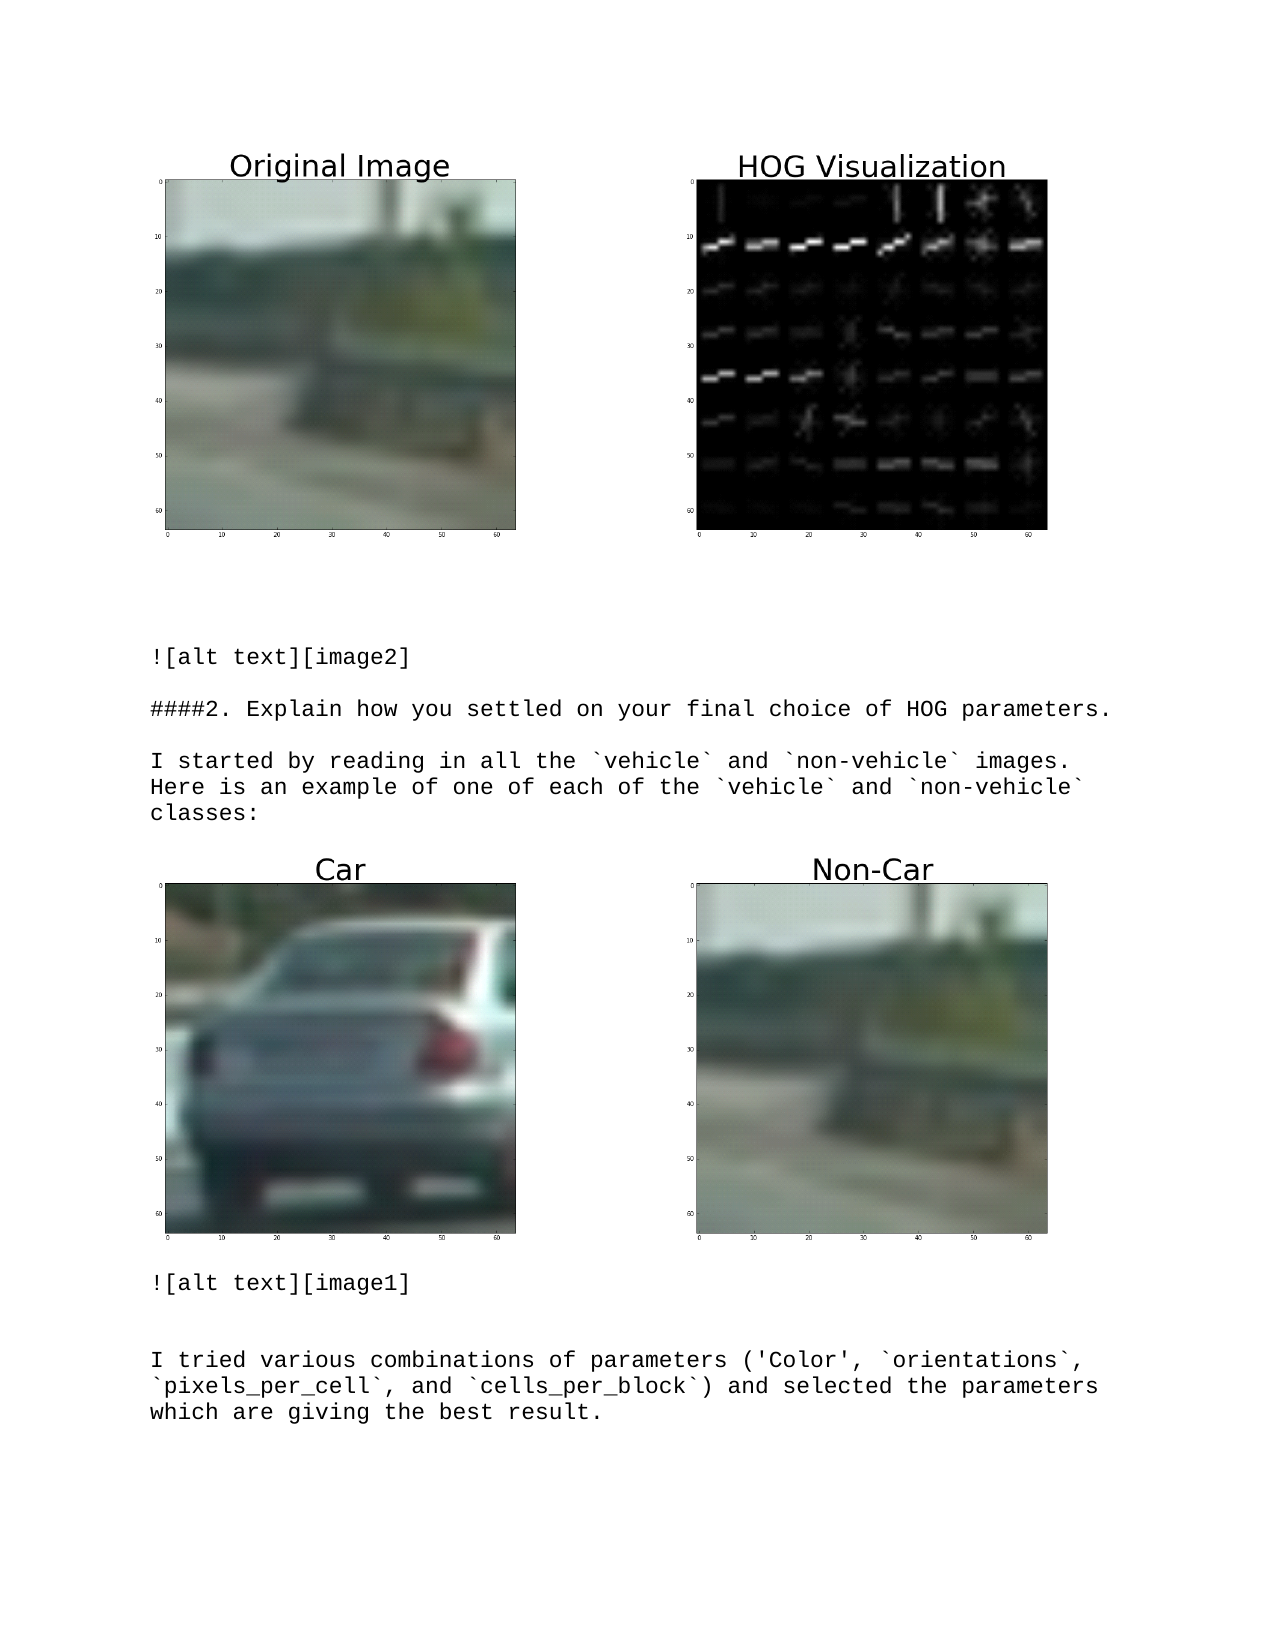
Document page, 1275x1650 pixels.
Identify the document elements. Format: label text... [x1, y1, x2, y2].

text I started by reading in all the `vehicle` and `non-vehicle` images. Here is an example of one of each of the `vehicle` and `non-vehicle` classes: [150, 749, 1125, 827]
text ####2. Explain how you settled on your final choice of HOG parameters. [150, 697, 1125, 723]
picture [150, 150, 1050, 542]
picture [150, 853, 1050, 1245]
text I tried various combinations of parameters ('Color', `orientations`, `pixels_per_cell`, and `cells_per_block`) and selected the parameters which are giving the best result. [150, 1349, 1125, 1427]
text ![alt text][image2] [150, 646, 1125, 672]
text ![alt text][image1] [150, 1271, 1125, 1297]
